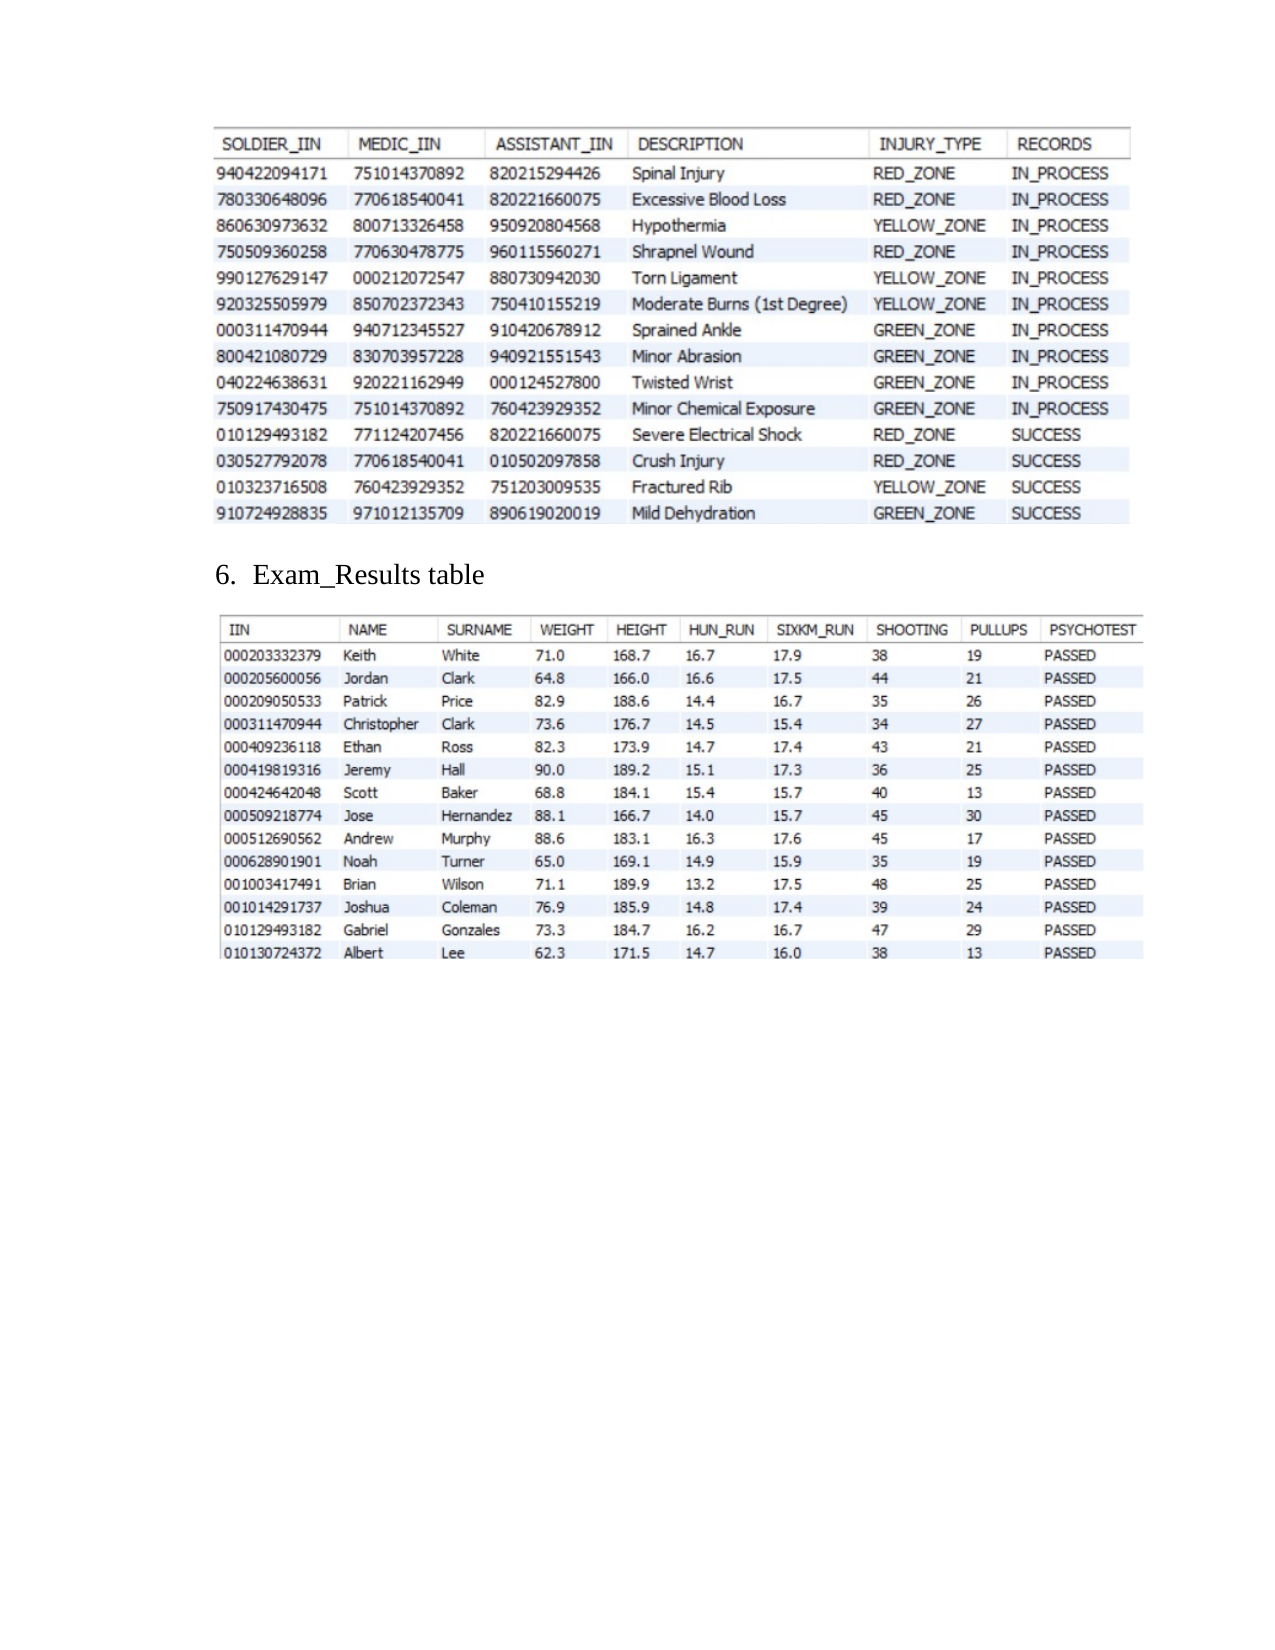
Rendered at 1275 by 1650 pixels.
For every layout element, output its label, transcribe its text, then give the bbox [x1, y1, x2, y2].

picture [212, 126, 1131, 523]
picture [218, 614, 1144, 958]
